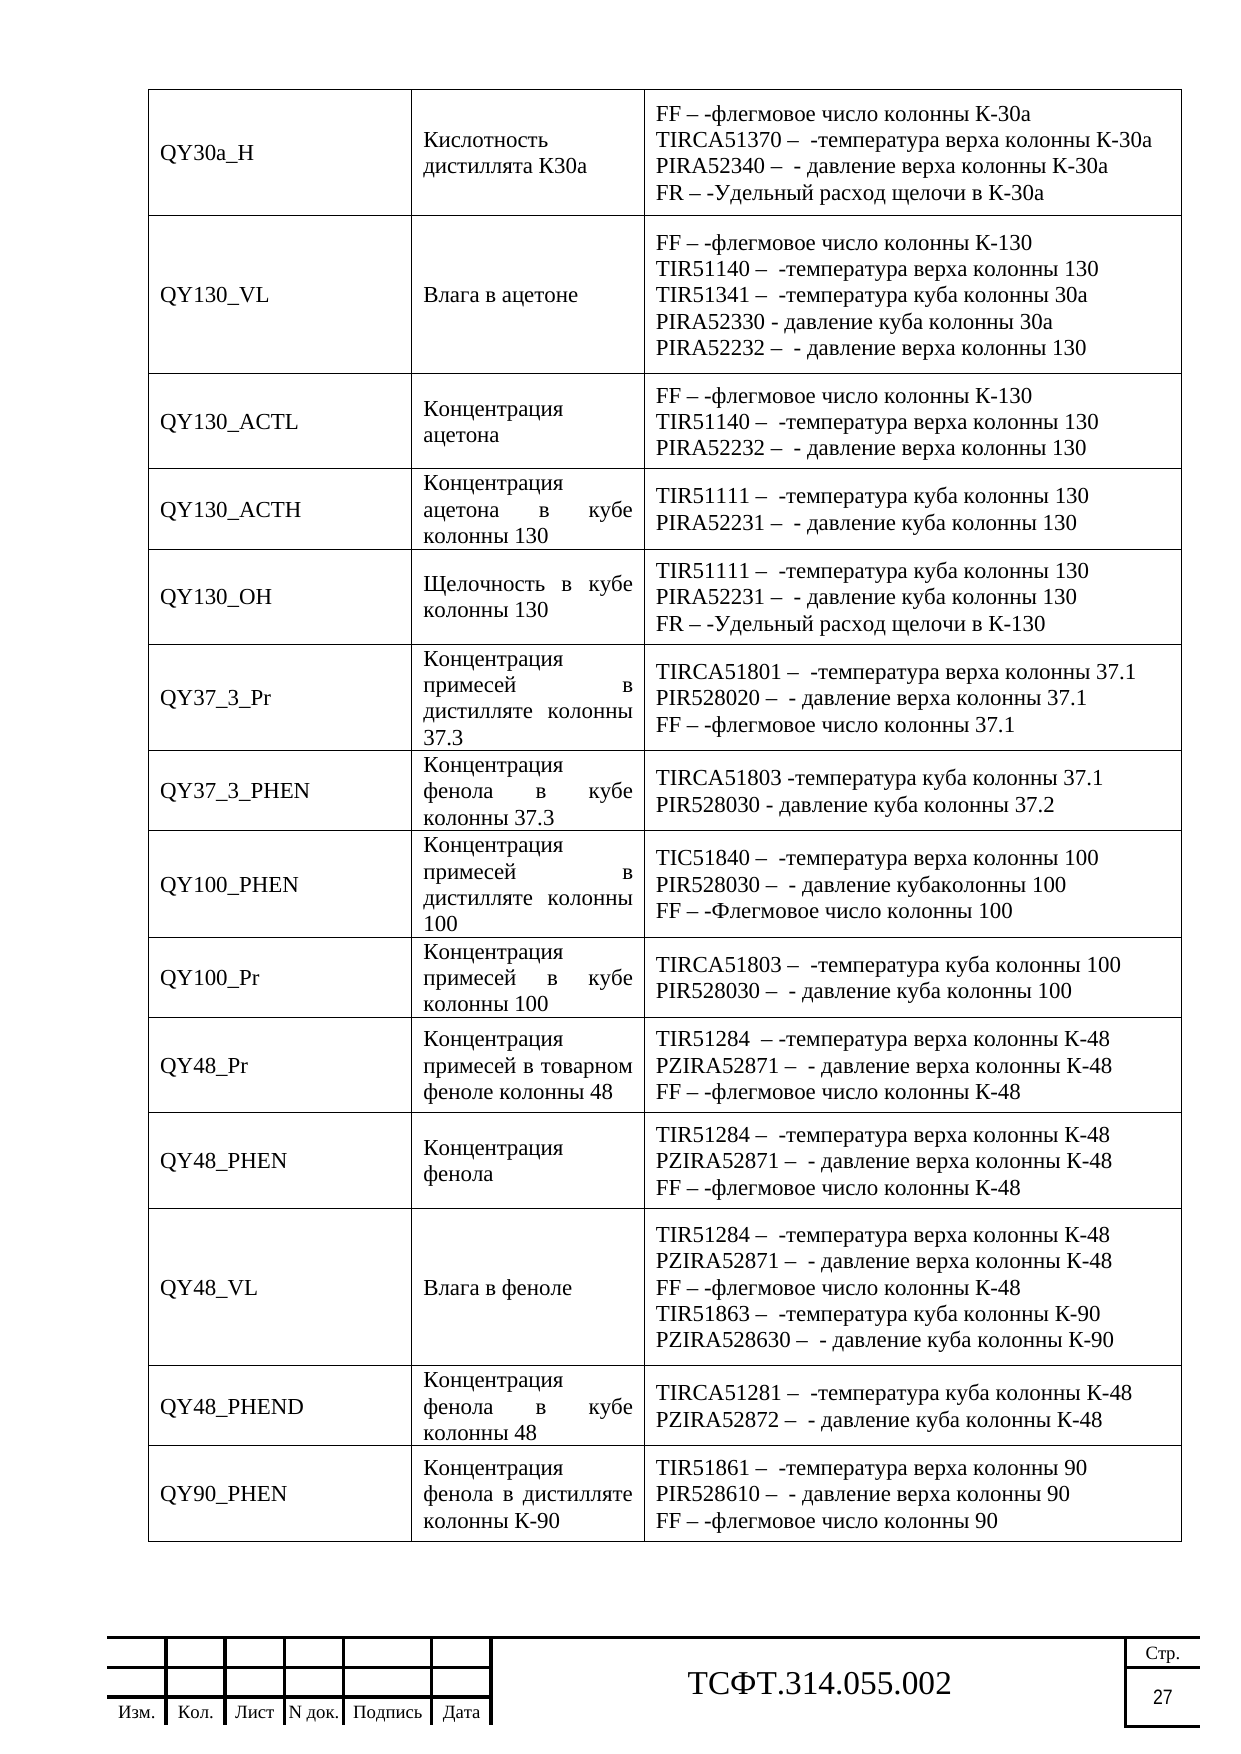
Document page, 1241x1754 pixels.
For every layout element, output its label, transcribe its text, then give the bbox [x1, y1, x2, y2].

table_cell TIR51861температура верха колонны 90 PIR528610давление верха колонны 90 FFфлегмовое число колонны 90 [645, 1446, 1181, 1541]
table_cell TIR51284температура верха колонны К-48 PZIRA52871давление верха колонны К-48 FFфлегмовое число колонны К-48 TIR51863температура куба колонны К-90 PZIRA528630давление куба колонны К-90 [645, 1209, 1181, 1365]
table_cell QY48_PHEN [149, 1113, 411, 1207]
table_cell QY37_3_Pr [149, 645, 411, 750]
table_cell QY130_ACTH [149, 469, 411, 548]
table_cell Концентрация примесей в товарном феноле колонны 48 [412, 1018, 644, 1112]
table_cell QY37_3_PHEN [149, 751, 411, 830]
table_cell Концентрация фенола в кубе колонны 37.3 [412, 751, 644, 830]
table_cell QY30a_H [149, 90, 411, 215]
table_cell QY48_Pr [149, 1018, 411, 1112]
table_cell TIR51284 температура верха колонны К-48 PZIRA52871давление верха колонны К-48 FFфлегмовое число колонны К-48 [645, 1018, 1181, 1112]
table_cell FFфлегмовое число колонны К-130 TIR51140температура верха колонны 130 TIR51341температура куба колонны 30а PIRA52330давление куба колонны 30а PIRA52232давление верха колонны 130 [645, 216, 1181, 373]
table_cell Концентрация ацетона в кубе колонны 130 [412, 469, 644, 548]
table_cell TIRCA51281температура куба колонны К-48 PZIRA52872давление куба колонны К-48 [645, 1366, 1181, 1445]
table_cell QY130_OH [149, 550, 411, 644]
table_cell Влага в феноле [412, 1209, 644, 1365]
table_cell TIRCA51801температура верха колонны 37.1 PIR528020давление верха колонны 37.1 FFфлегмовое число колонны 37.1 [645, 645, 1181, 750]
table_cell TIR51284температура верха колонны К-48 PZIRA52871давление верха колонны К-48 FFфлегмовое число колонны К-48 [645, 1113, 1181, 1207]
table_cell FFфлегмовое число колонны К-130 TIR51140температура верха колонны 130 PIRA52232давление верха колонны 130 [645, 374, 1181, 468]
table_cell Концентрация фенола в кубе колонны 48 [412, 1366, 644, 1445]
table_cell QY48_VL [149, 1209, 411, 1365]
table_cell QY90_PHEN [149, 1446, 411, 1541]
table_cell Концентрация примесей в дистилляте колонны 100 [412, 831, 644, 937]
table_cell QY100_PHEN [149, 831, 411, 937]
table_cell Концентрация примесей в кубе колонны 100 [412, 938, 644, 1017]
table_cell TIRCA51803температура куба колонны 100 PIR528030давление куба колонны 100 [645, 938, 1181, 1017]
table_cell Концентрация примесей в дистилляте колонны 37.3 [412, 645, 644, 750]
table_cell TIC51840температура верха колонны 100 PIR528030давление кубаколонны 100 FFФлегмовое число колонны 100 [645, 831, 1181, 937]
table_cell FFфлегмовое число колонны К-30а TIRCA51370температура верха колонны К-30а PIRA52340давление верха колонны К-30а FRУдельный расход щелочи в К-30а [645, 90, 1181, 215]
table_cell QY130_VL [149, 216, 411, 373]
table_cell TIR51111температура куба колонны 130 PIRA52231давление куба колонны 130 FRУдельный расход щелочи в К-130 [645, 550, 1181, 644]
table_cell TIR51111температура куба колонны 130 PIRA52231давление куба колонны 130 [645, 469, 1181, 548]
table_cell QY130_ACTL [149, 374, 411, 468]
table_cell QY48_PHEND [149, 1366, 411, 1445]
table_cell Щелочность в кубе колонны 130 [412, 550, 644, 644]
table_cell Концентрация ацетона [412, 374, 644, 468]
table_cell QY100_Pr [149, 938, 411, 1017]
table_cell Концентрация фенола [412, 1113, 644, 1207]
table_cell Влага в ацетоне [412, 216, 644, 373]
table_cell TIRCA51803 -температура куба колонны 37.1 PIR528030 - давление куба колонны 37.2 [645, 751, 1181, 830]
table_cell Кислотность дистиллята К30а [412, 90, 644, 215]
table_cell Концентрация фенола в дистилляте колонны К-90 [412, 1446, 644, 1541]
